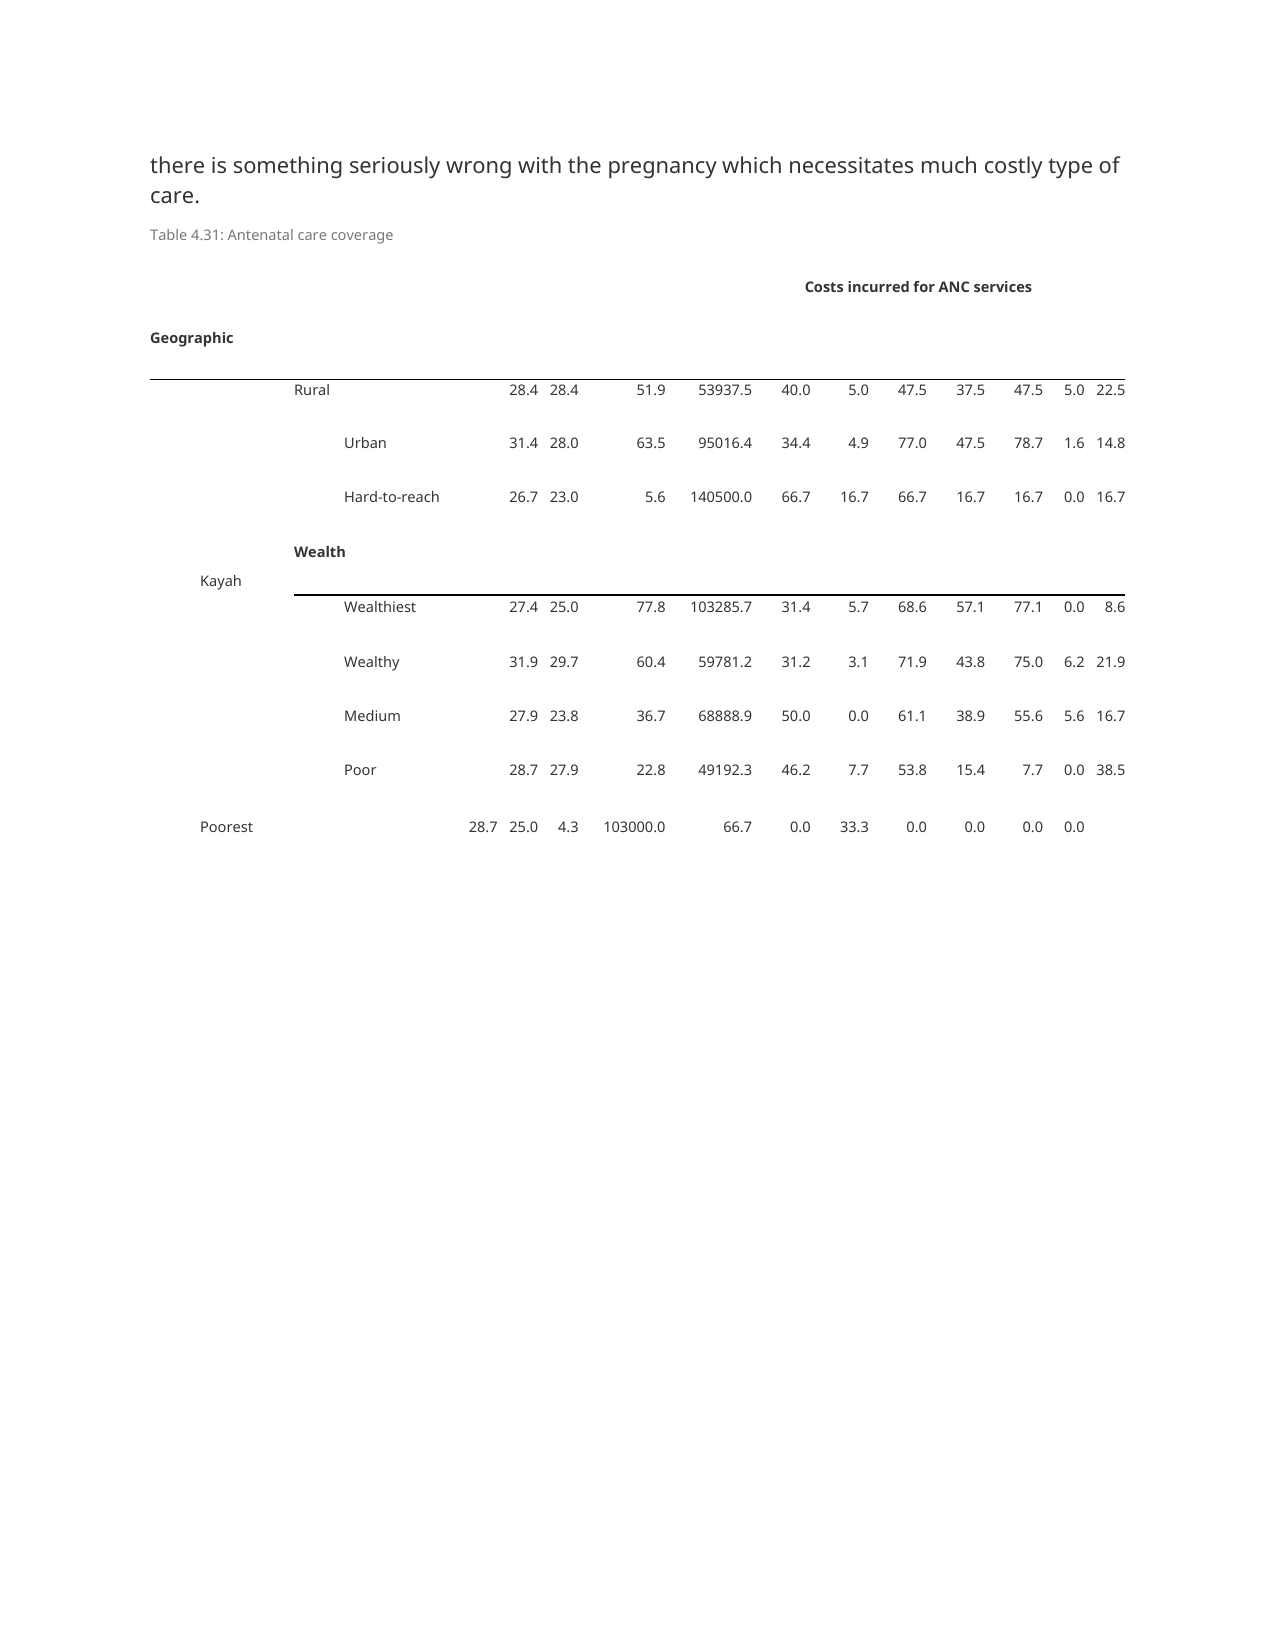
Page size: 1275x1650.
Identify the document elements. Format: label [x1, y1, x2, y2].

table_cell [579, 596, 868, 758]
text [150, 150, 1125, 209]
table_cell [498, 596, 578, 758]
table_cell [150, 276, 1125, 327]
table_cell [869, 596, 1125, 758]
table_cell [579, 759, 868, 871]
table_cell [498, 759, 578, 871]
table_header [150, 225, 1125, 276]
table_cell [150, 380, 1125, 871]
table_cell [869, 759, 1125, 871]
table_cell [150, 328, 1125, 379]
